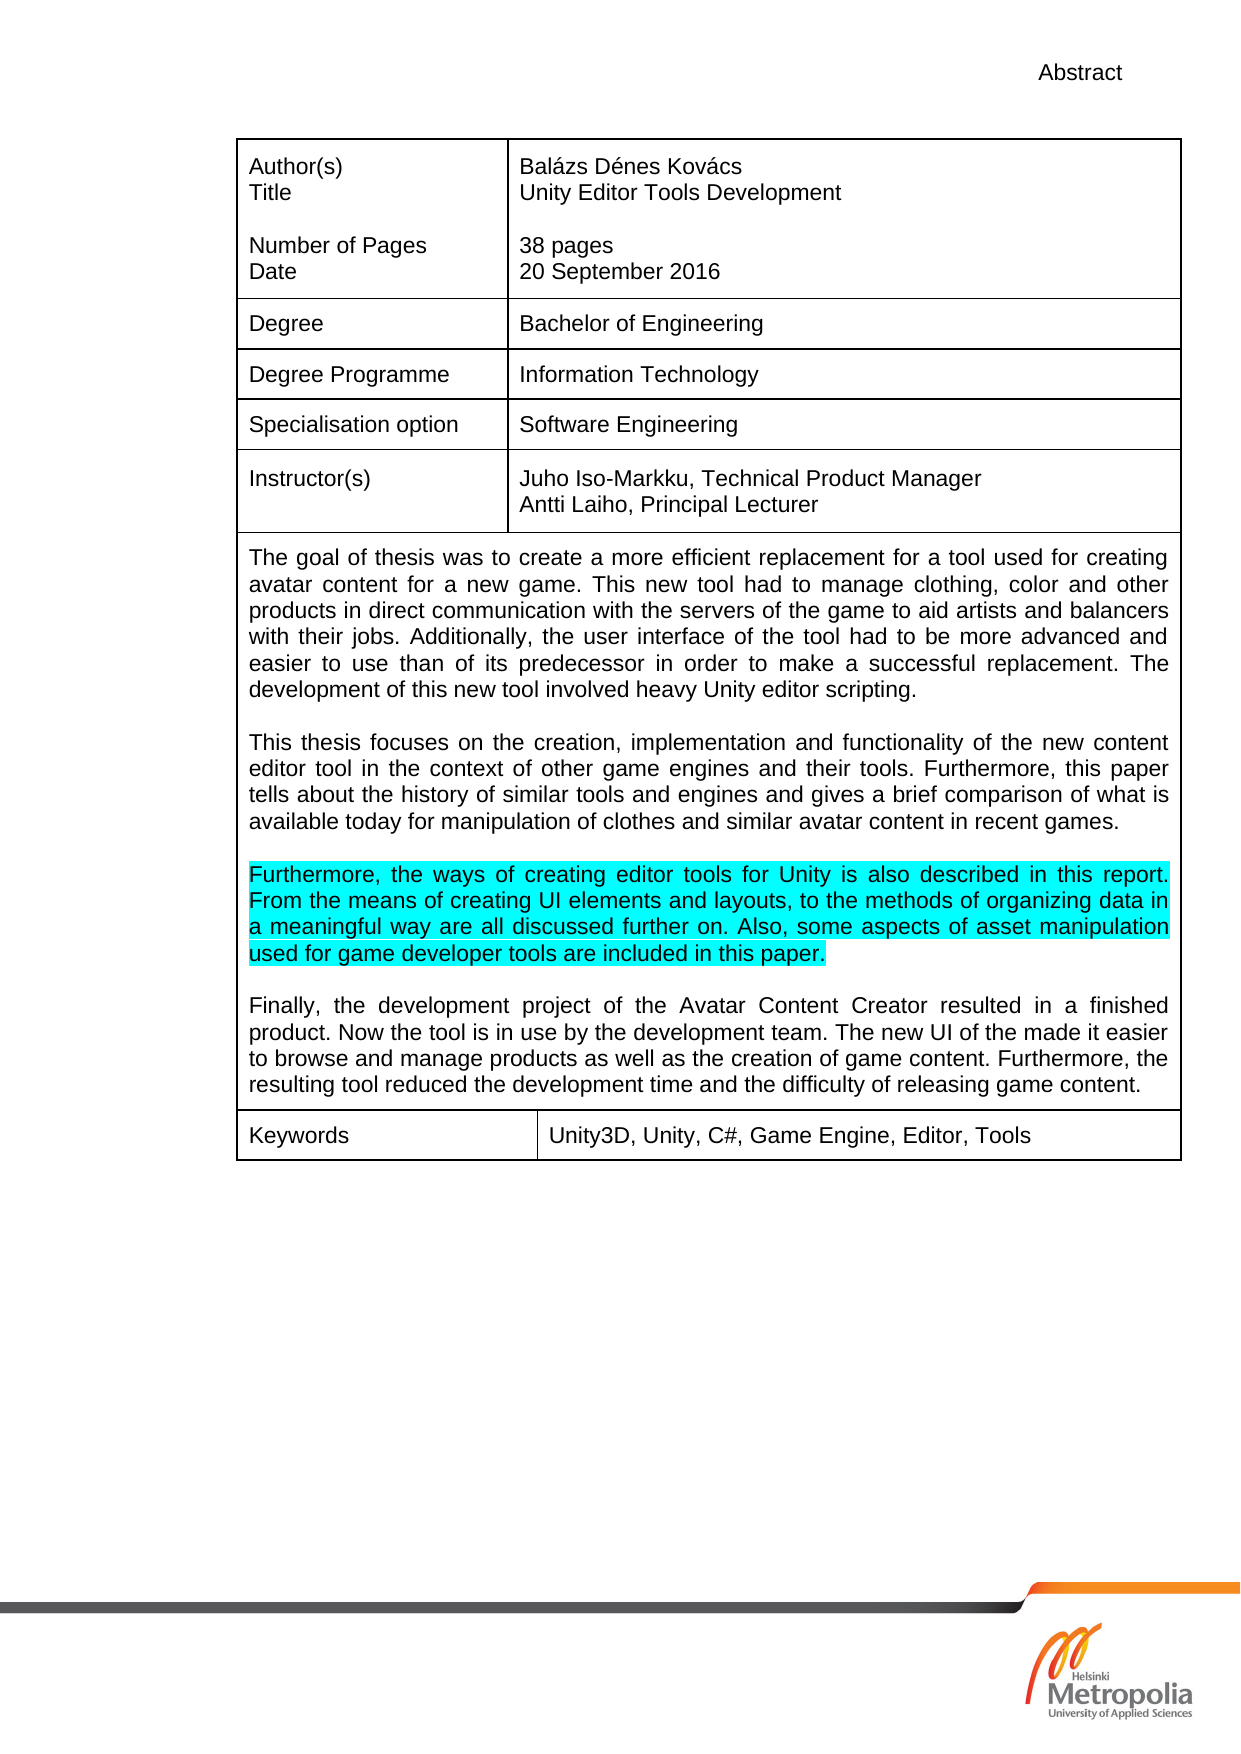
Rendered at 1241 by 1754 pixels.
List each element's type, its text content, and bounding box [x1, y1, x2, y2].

table_cell Degree [238, 299, 507, 348]
table_cell Information Technology [509, 350, 1180, 398]
picture [0, 1582, 1241, 1720]
table_cell Keywords [238, 1111, 537, 1159]
table_cell Unity3D, Unity, C#, Game Engine, Editor, Tools [538, 1111, 1180, 1159]
table_cell Instructor(s) [238, 450, 507, 531]
table_header Balázs Dénes Kovács Unity Editor Tools Development 38 pages 20 September 2016 [509, 140, 1180, 297]
table_cell Software Engineering [509, 400, 1180, 449]
table_cell Degree Programme [238, 350, 507, 398]
table_cell Bachelor of Engineering [509, 299, 1180, 348]
table_cell The goal of thesis was to create a more efficient replacement for a tool used for creating avatar content for a new game. This new tool had to manage clothing, color and other products in direct communication with the servers of the game to aid artists and balancers with their jobs. Additionally, the user interface of the tool had to be more advanced and easier to use than of its predecessor in order to make a successful replacement. The development of this new tool involved heavy Unity editor scripting. This thesis focuses on the creation, implementation and functionality of the new content editor tool in the context of other game engines and their tools. Furthermore, this paper tells about the history of similar tools and engines and gives a brief comparison of what is available today for manipulation of clothes and similar avatar content in recent games. Furthermore, the ways of creating editor tools for Unity is also described in this report. From the means of creating UI elements and layouts, to the methods of organizing data in a meaningful way are all discussed further on. Also, some aspects of asset manipulation used for game developer tools are included in this paper. Finally, the development project of the Avatar Content Creator resulted in a finished product. Now the tool is in use by the development team. The new UI of the made it easier to browse and manage products as well as the creation of game content. Furthermore, the resulting tool reduced the development time and the difficulty of releasing game content. [238, 533, 1180, 1109]
table_cell Juho Iso-Markku, Technical Product Manager Antti Laiho, Principal Lecturer [509, 450, 1180, 531]
table_header Author(s) Title Number of Pages Date [238, 140, 507, 297]
table_cell Specialisation option [238, 400, 507, 449]
